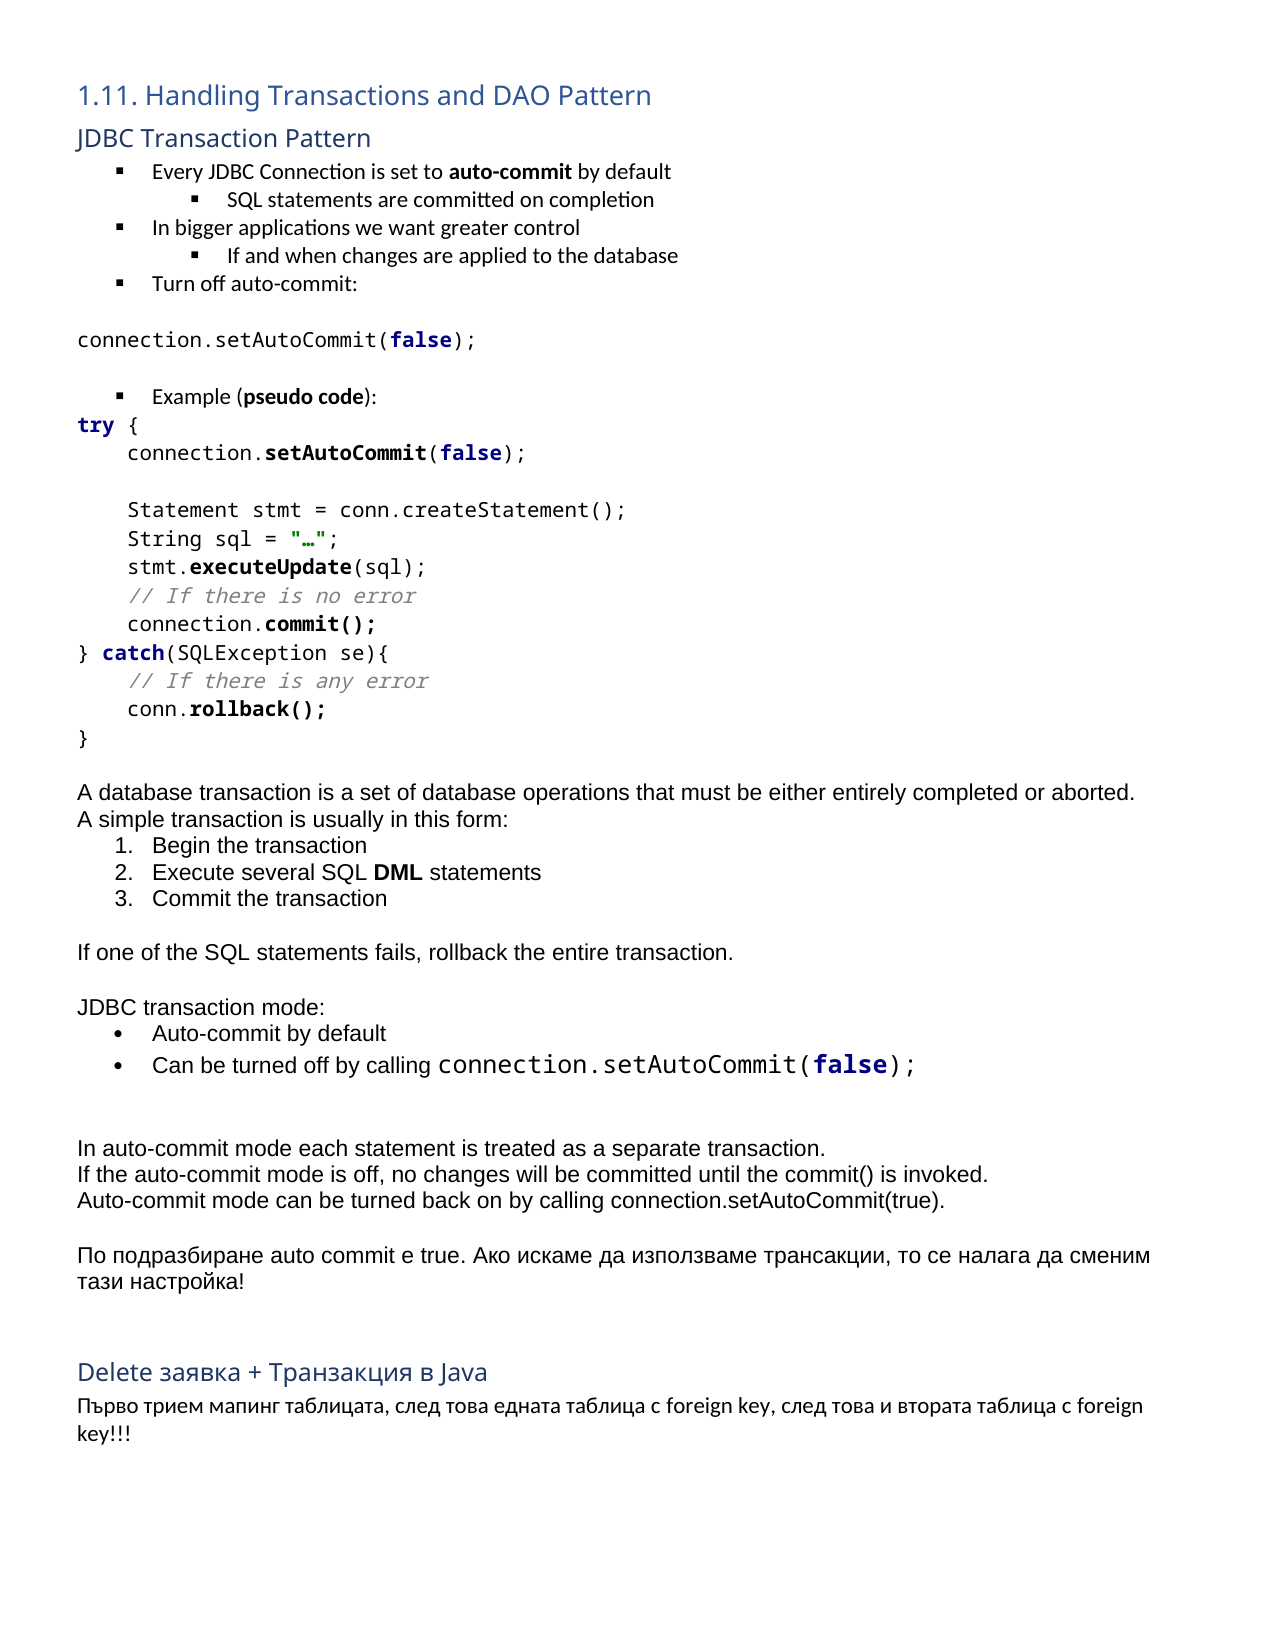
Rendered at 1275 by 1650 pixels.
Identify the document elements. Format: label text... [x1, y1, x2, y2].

list In bigger applications we want greater control [114, 213, 1198, 242]
text try { connection.setAutoCommit(false); [77, 410, 1198, 467]
subtitle Delete заявка + Транзакция в Java [77, 1355, 1198, 1389]
list Execute several SQL DML statements [114, 858, 1198, 885]
subtitle JDBC Transaction Pattern [77, 121, 1198, 155]
list SQL statements are committed on completion [189, 186, 1198, 213]
list Can be turned off by calling connection.setAutoCommit(false); [114, 1046, 1198, 1080]
text Statement stmt = conn.createStatement(); String sql = "…"; stmt.executeUpdate(sql); // If there is no error connection.commit(); } catch(SQLException se){ // If there is any error conn.rollback(); } [77, 467, 1198, 751]
subtitle 1.11. Handling Transactions and DAO Pattern [77, 77, 1198, 114]
text A simple transaction is usually in this form: [77, 806, 1198, 832]
list Every JDBC Connection is set to auto-commit by default [114, 157, 1198, 186]
text In auto-commit mode each statement is treated as a separate transaction. [77, 1135, 1198, 1161]
text По подразбиране auto commit e true. Ако искаме да използваме трансакции, то се налага да сменим тази настройка! [77, 1242, 1198, 1294]
list Auto-commit by default [114, 1020, 1198, 1046]
text If the auto-commit mode is off, no changes will be committed until the commit() is invoked. [77, 1161, 1198, 1187]
text Първо трием мапинг таблицата, след това едната таблица с foreign key, след това и втората таблица с foreign key!!! [77, 1391, 1198, 1447]
text connection.setAutoCommit(false); [77, 326, 1198, 354]
text A database transaction is a set of database operations that must be either entirely completed or aborted. [77, 779, 1198, 806]
list Commit the transaction [114, 885, 1198, 911]
text JDBC transaction mode: [77, 993, 1198, 1020]
text If one of the SQL statements fails, rollback the entire transaction. [77, 939, 1198, 966]
list If and when changes are applied to the database [189, 242, 1198, 269]
text Auto-commit mode can be turned back on by calling connection.setAutoCommit(true). [77, 1187, 1198, 1214]
list Begin the transaction [114, 832, 1198, 858]
list Turn off auto-commit: [114, 269, 1198, 298]
list Example (pseudo code): [114, 382, 1198, 410]
